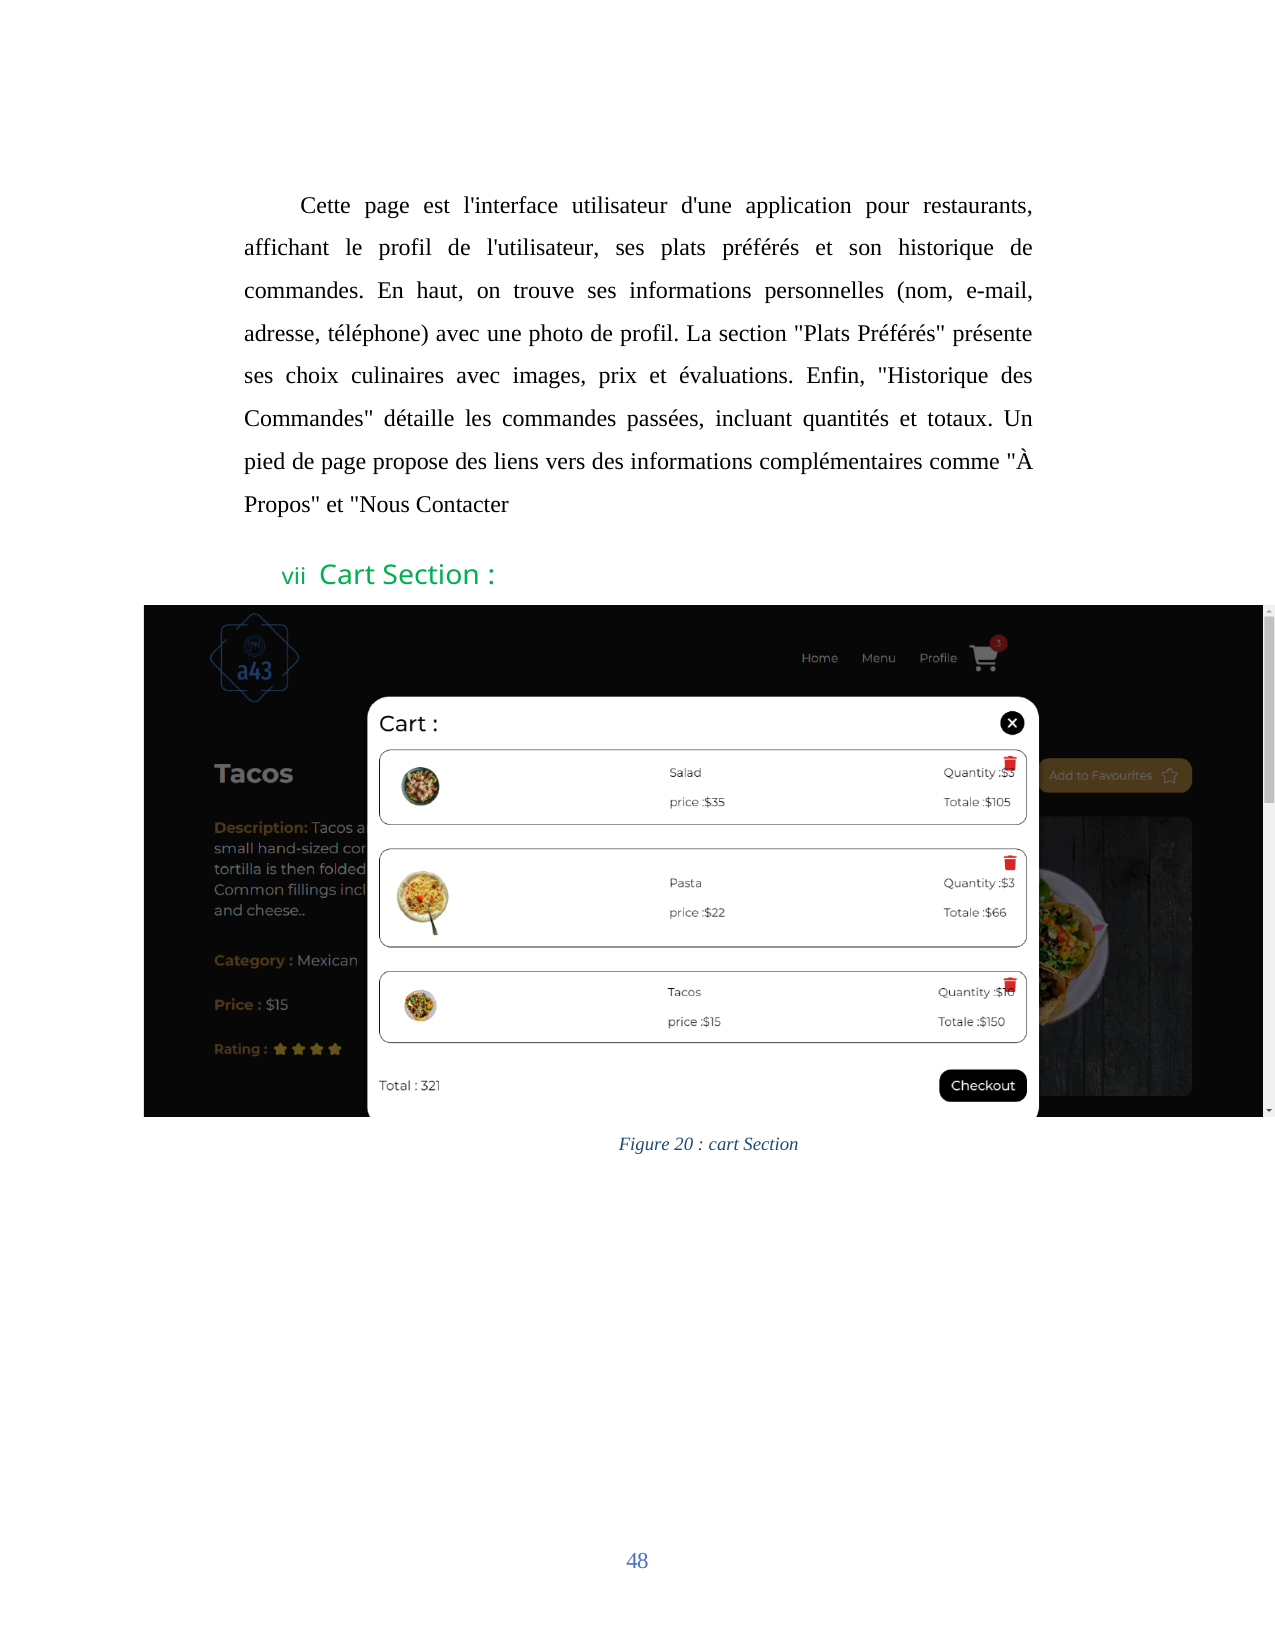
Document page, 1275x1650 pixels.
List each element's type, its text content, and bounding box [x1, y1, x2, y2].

text Cart Section : [281, 556, 1254, 592]
picture [143, 605, 1275, 1117]
text Cette page est l'interface utilisateur d'une application pour restaurants, affichant le profil de l'utilisateur, ses plats préférés et son historique de commandes. En haut, on trouve ses informations personnelles (nom, e-mail, adresse, téléphone) avec une photo de profil. La section "Plats Préférés" présente ses choix culinaires avec images, prix et évaluations. Enfin, "Historique des Commandes" détaille les commandes passées, incluant quantités et totaux. Un pied de page propose des liens vers des informations complémentaires comme "À Propos" et "Nous Contacter [244, 191, 1034, 517]
